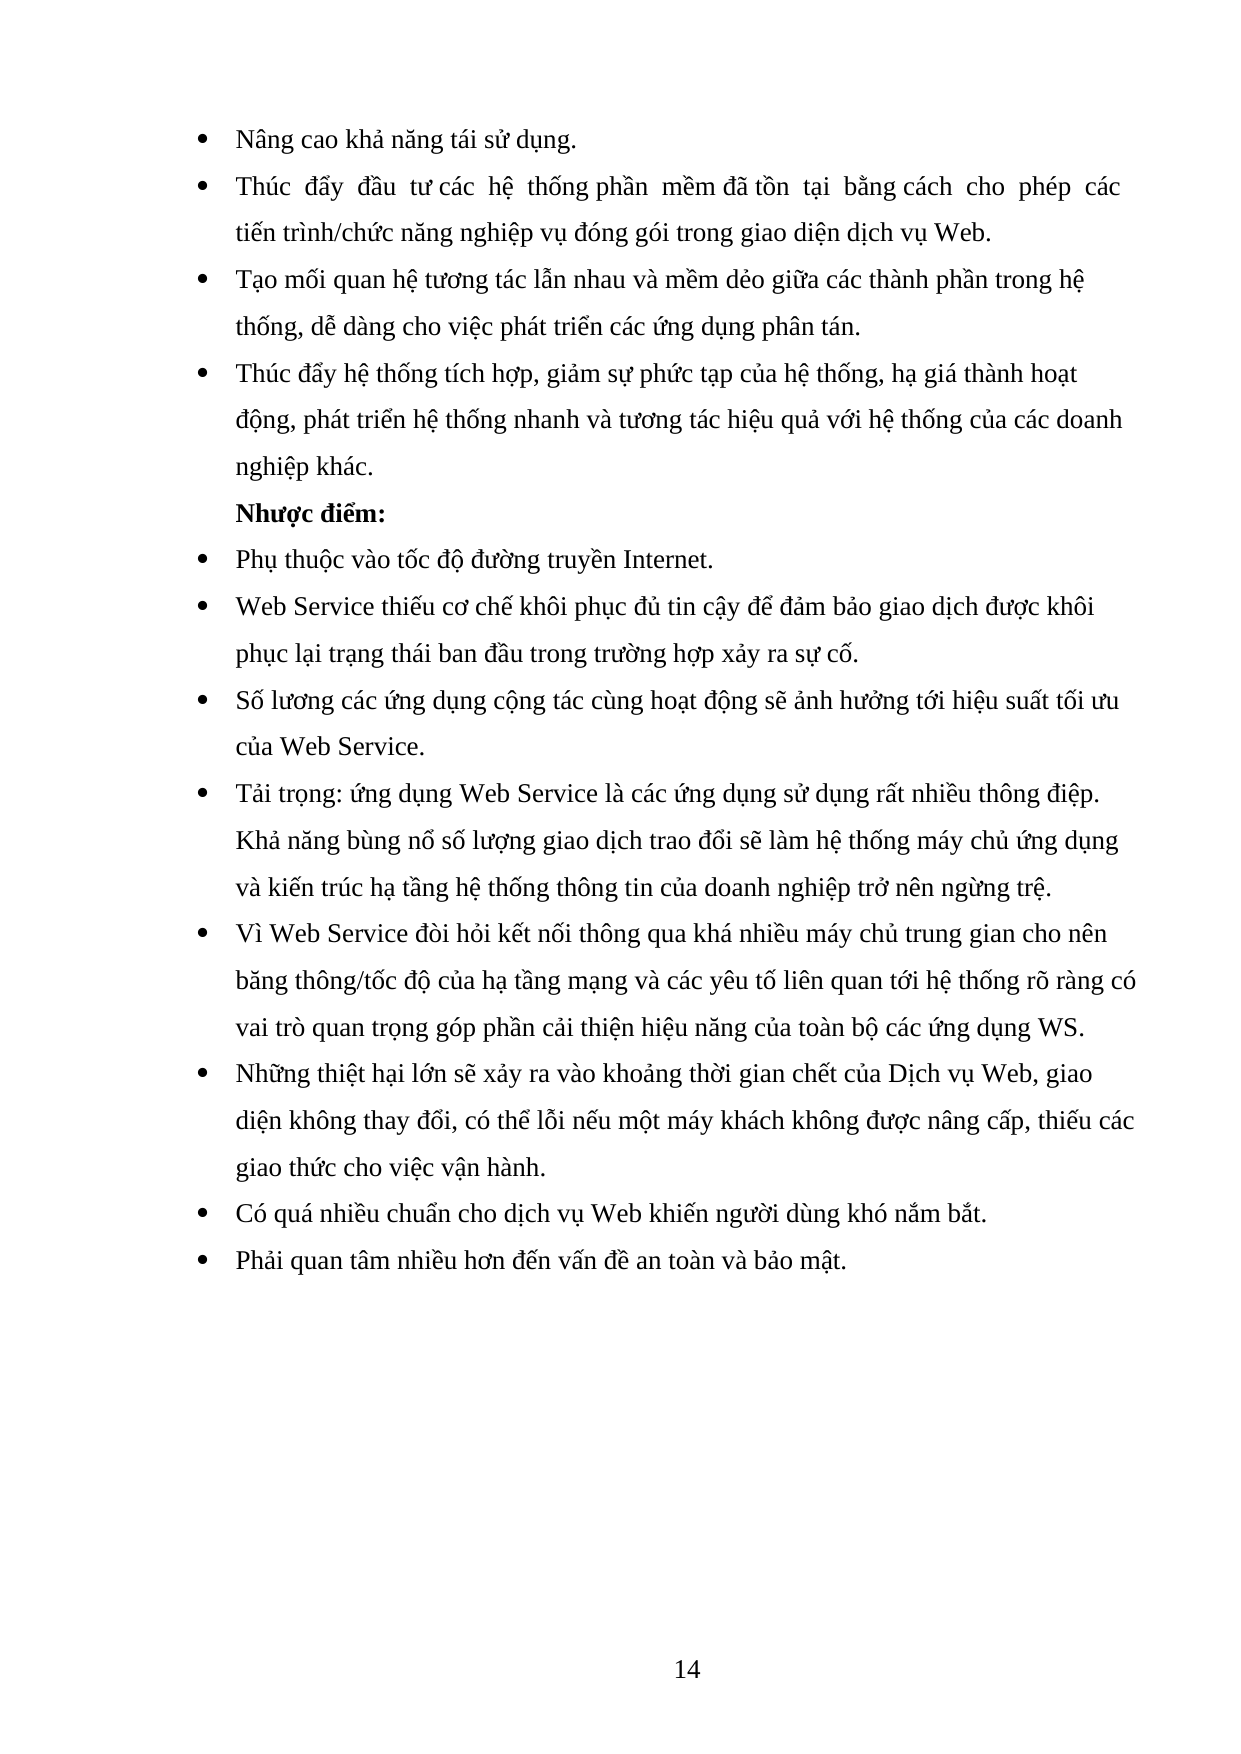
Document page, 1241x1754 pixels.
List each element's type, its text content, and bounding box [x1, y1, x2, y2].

list Có quá nhiều chuẩn cho dịch vụ Web khiến người dùng khó nắm bắt. [198, 1197, 1138, 1229]
list Nâng cao khả năng tái sử dụng. [198, 123, 1138, 154]
list Thúc đẩy hệ thống tích hợp, giảm sự phức tạp của hệ thống, hạ giá thành hoạt động, phát triển hệ thống nhanh và tương tác hiệu quả với hệ thống của các doanh nghiệp khác. [198, 357, 1138, 481]
list Tạo mối quan hệ tương tác lẫn nhau và mềm dẻo giữa các thành phần trong hệ thống, dễ dàng cho việc phát triển các ứng dụng phân tán. [198, 263, 1138, 341]
list Tải trọng: ứng dụng Web Service là các ứng dụng sử dụng rất nhiều thông điệp. Khả năng bùng nổ số lượng giao dịch trao đổi sẽ làm hệ thống máy chủ ứng dụng và kiến trúc hạ tầng hệ thống thông tin của doanh nghiệp trở nên ngừng trệ. [198, 777, 1138, 902]
list Web Service thiếu cơ chế khôi phục đủ tin cậy để đảm bảo giao dịch được khôi phục lại trạng thái ban đầu trong trường hợp xảy ra sự cố. [198, 590, 1138, 668]
list Vì Web Service đòi hỏi kết nối thông qua khá nhiều máy chủ trung gian cho nên băng thông/tốc độ của hạ tầng mạng và các yêu tố liên quan tới hệ thống rõ ràng có vai trò quan trọng góp phần cải thiện hiệu năng của toàn bộ các ứng dụng WS. [198, 917, 1138, 1042]
list Phụ thuộc vào tốc độ đường truyền Internet. [198, 543, 1138, 575]
list Phải quan tâm nhiều hơn đến vấn đề an toàn và bảo mật. [198, 1244, 1138, 1276]
list Số lương các ứng dụng cộng tác cùng hoạt động sẽ ảnh hưởng tới hiệu suất tối ưu của Web Service. [198, 684, 1138, 762]
list Thúc đẩy đầu tư các hệ thống phần mềm đã tồn tại bằng cách cho phép các tiến trình/chức năng nghiệp vụ đóng gói trong giao diện dịch vụ Web. [198, 170, 1138, 248]
list Những thiệt hại lớn sẽ xảy ra vào khoảng thời gian chết của Dịch vụ Web, giao diện không thay đổi, có thể lỗi nếu một máy khách không được nâng cấp, thiếu các giao thức cho việc vận hành. [198, 1057, 1138, 1182]
list Nhược điểm: [235, 497, 1138, 528]
